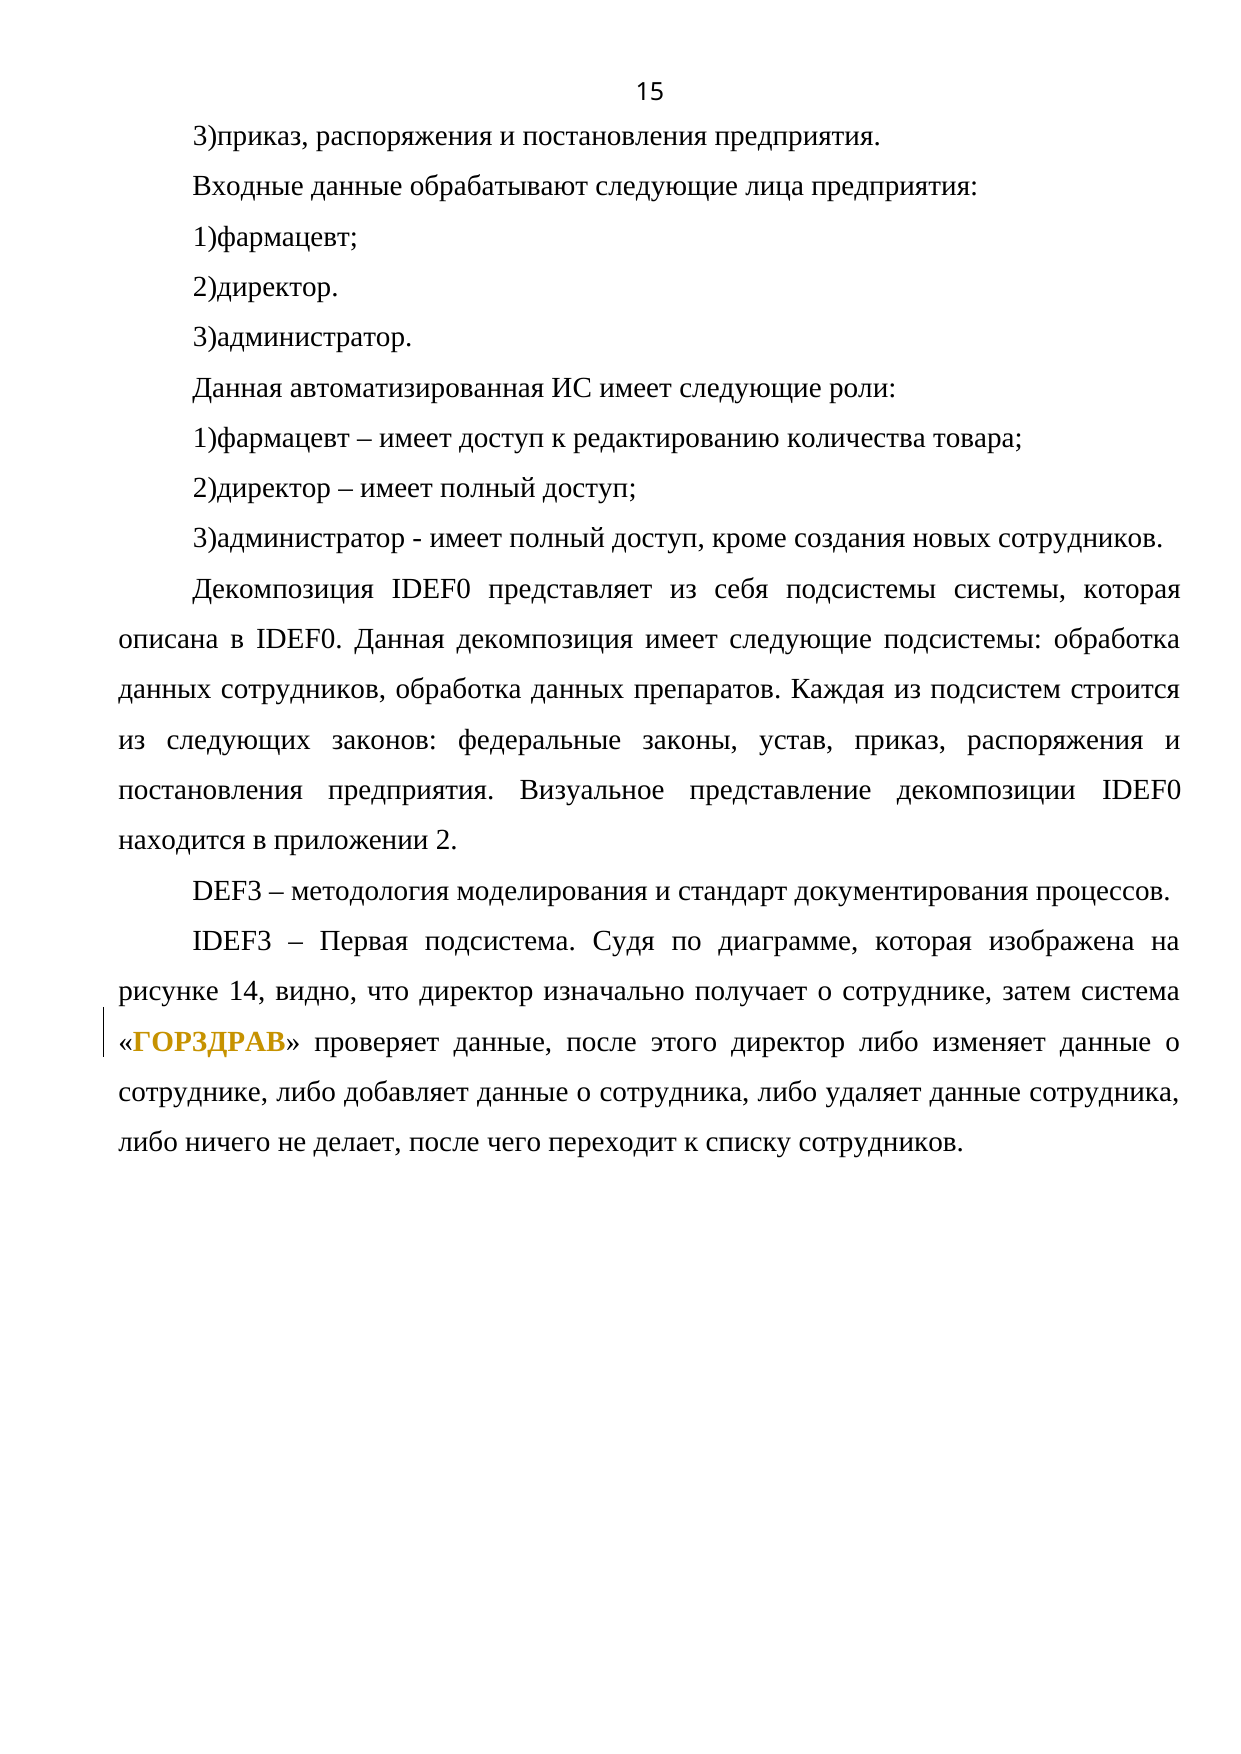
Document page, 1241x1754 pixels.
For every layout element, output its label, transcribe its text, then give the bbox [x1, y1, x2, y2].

list DEF3 – методология моделирования и стандарт документирования процессов. [118, 873, 1181, 906]
list приказ, распоряжения и постановления предприятия. [133, 118, 1181, 152]
list IDEF3 – Первая подсистема. Судя по диаграмме, которая изображена на рисунке 14, видно, что директор изначально получает о сотруднике, затем система «ГОРЗДРАВ» проверяет данные, после этого директор либо изменяет данные о сотруднике, либо добавляет данные о сотрудника, либо удаляет данные сотрудника, либо ничего не делает, после чего переходит к списку сотрудников. [118, 923, 1181, 1158]
list фармацевт; [133, 219, 1181, 252]
list Входные данные обрабатывают следующие лица предприятия: [192, 168, 1181, 202]
list фармацевт – имеет доступ к редактированию количества товара; [133, 420, 1181, 453]
list Декомпозиция IDEF0 представляет из себя подсистемы системы, которая описана в IDEF0. Данная декомпозиция имеет следующие подсистемы: обработка данных сотрудников, обработка данных препаратов. Каждая из подсистем строится из следующих законов: федеральные законы, устав, приказ, распоряжения и постановления предприятия. Визуальное представление декомпозиции IDEF0 находится в приложении 2. [118, 571, 1181, 856]
list администратор. [133, 319, 1181, 353]
list администратор - имеет полный доступ, кроме создания новых сотрудников. [133, 521, 1181, 554]
list директор – имеет полный доступ; [133, 470, 1181, 504]
list директор. [133, 269, 1181, 303]
text Данная автоматизированная ИС имеет следующие роли: [118, 370, 1181, 403]
